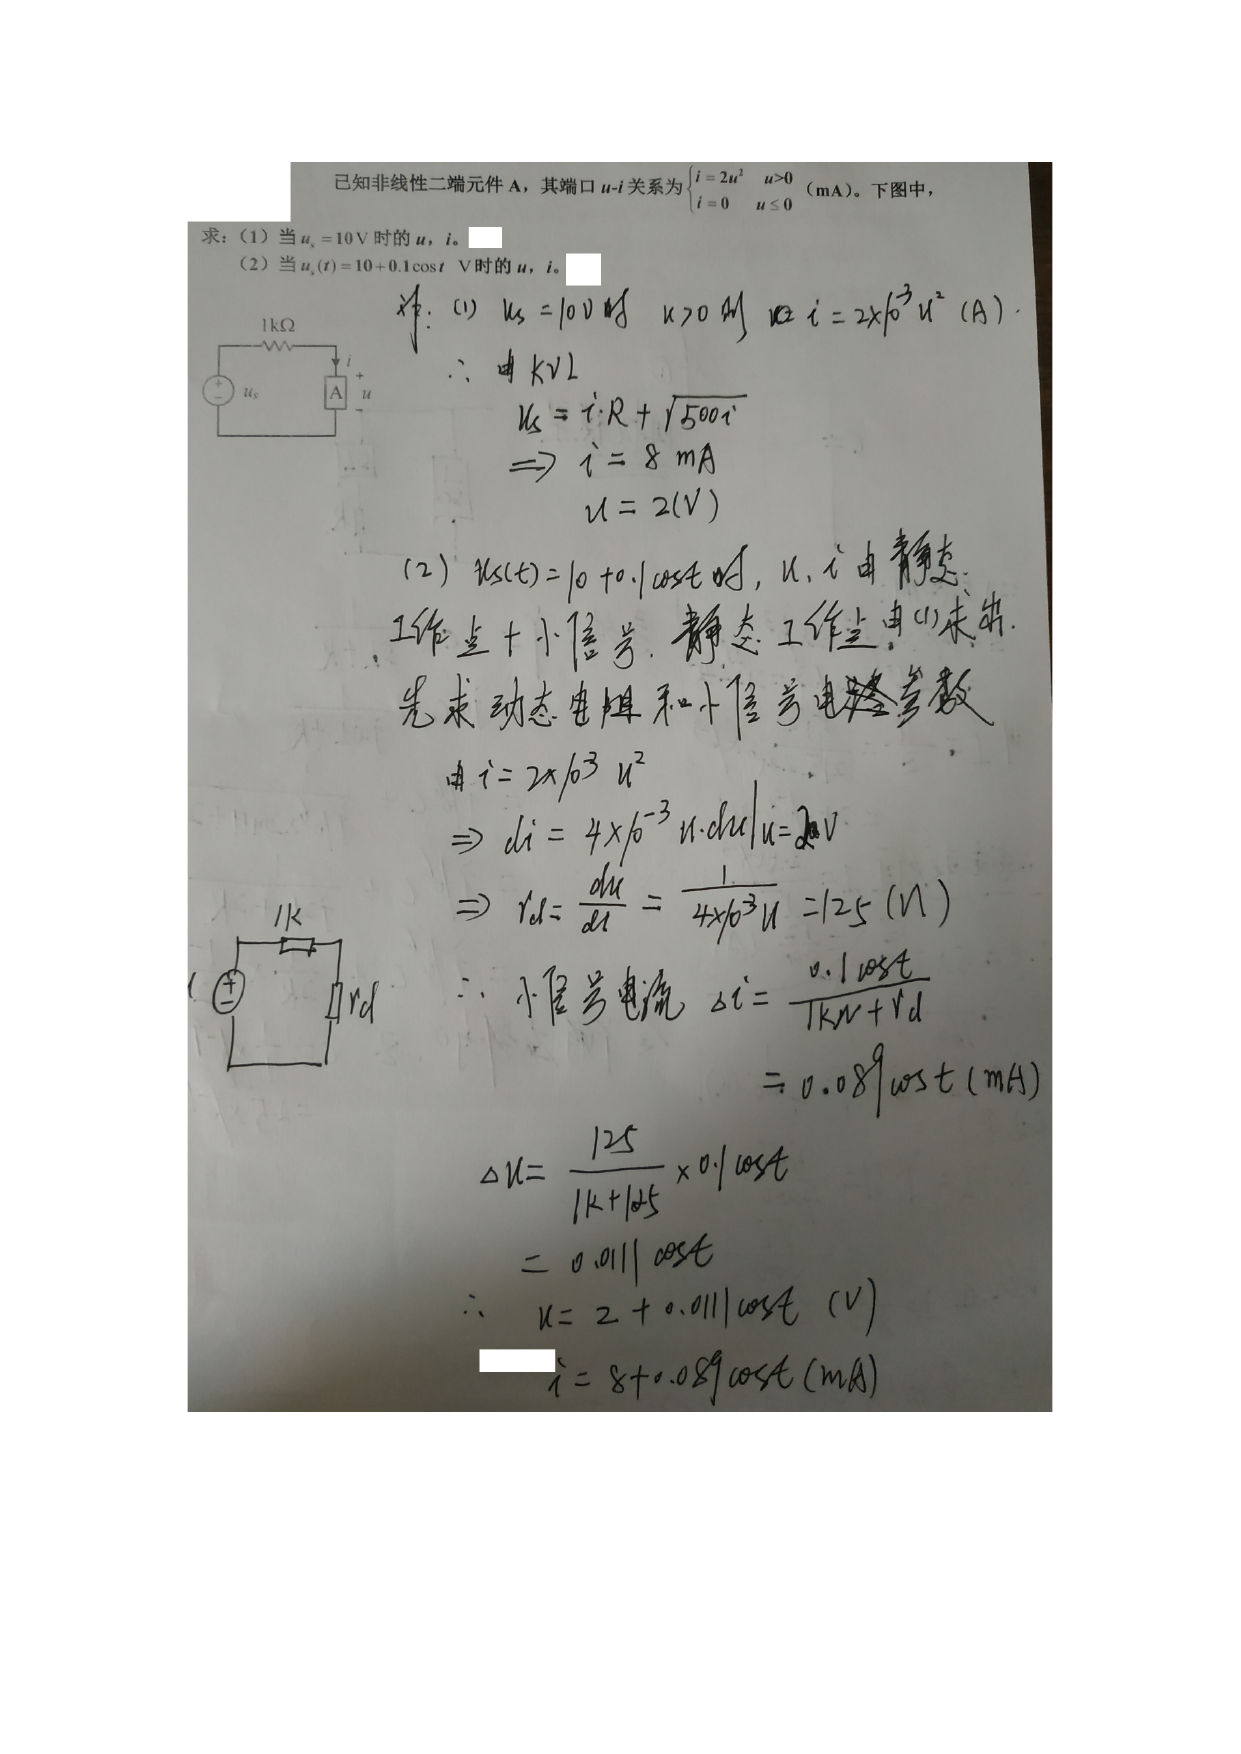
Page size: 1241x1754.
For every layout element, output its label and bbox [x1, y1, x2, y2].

picture [187, 162, 1053, 1412]
